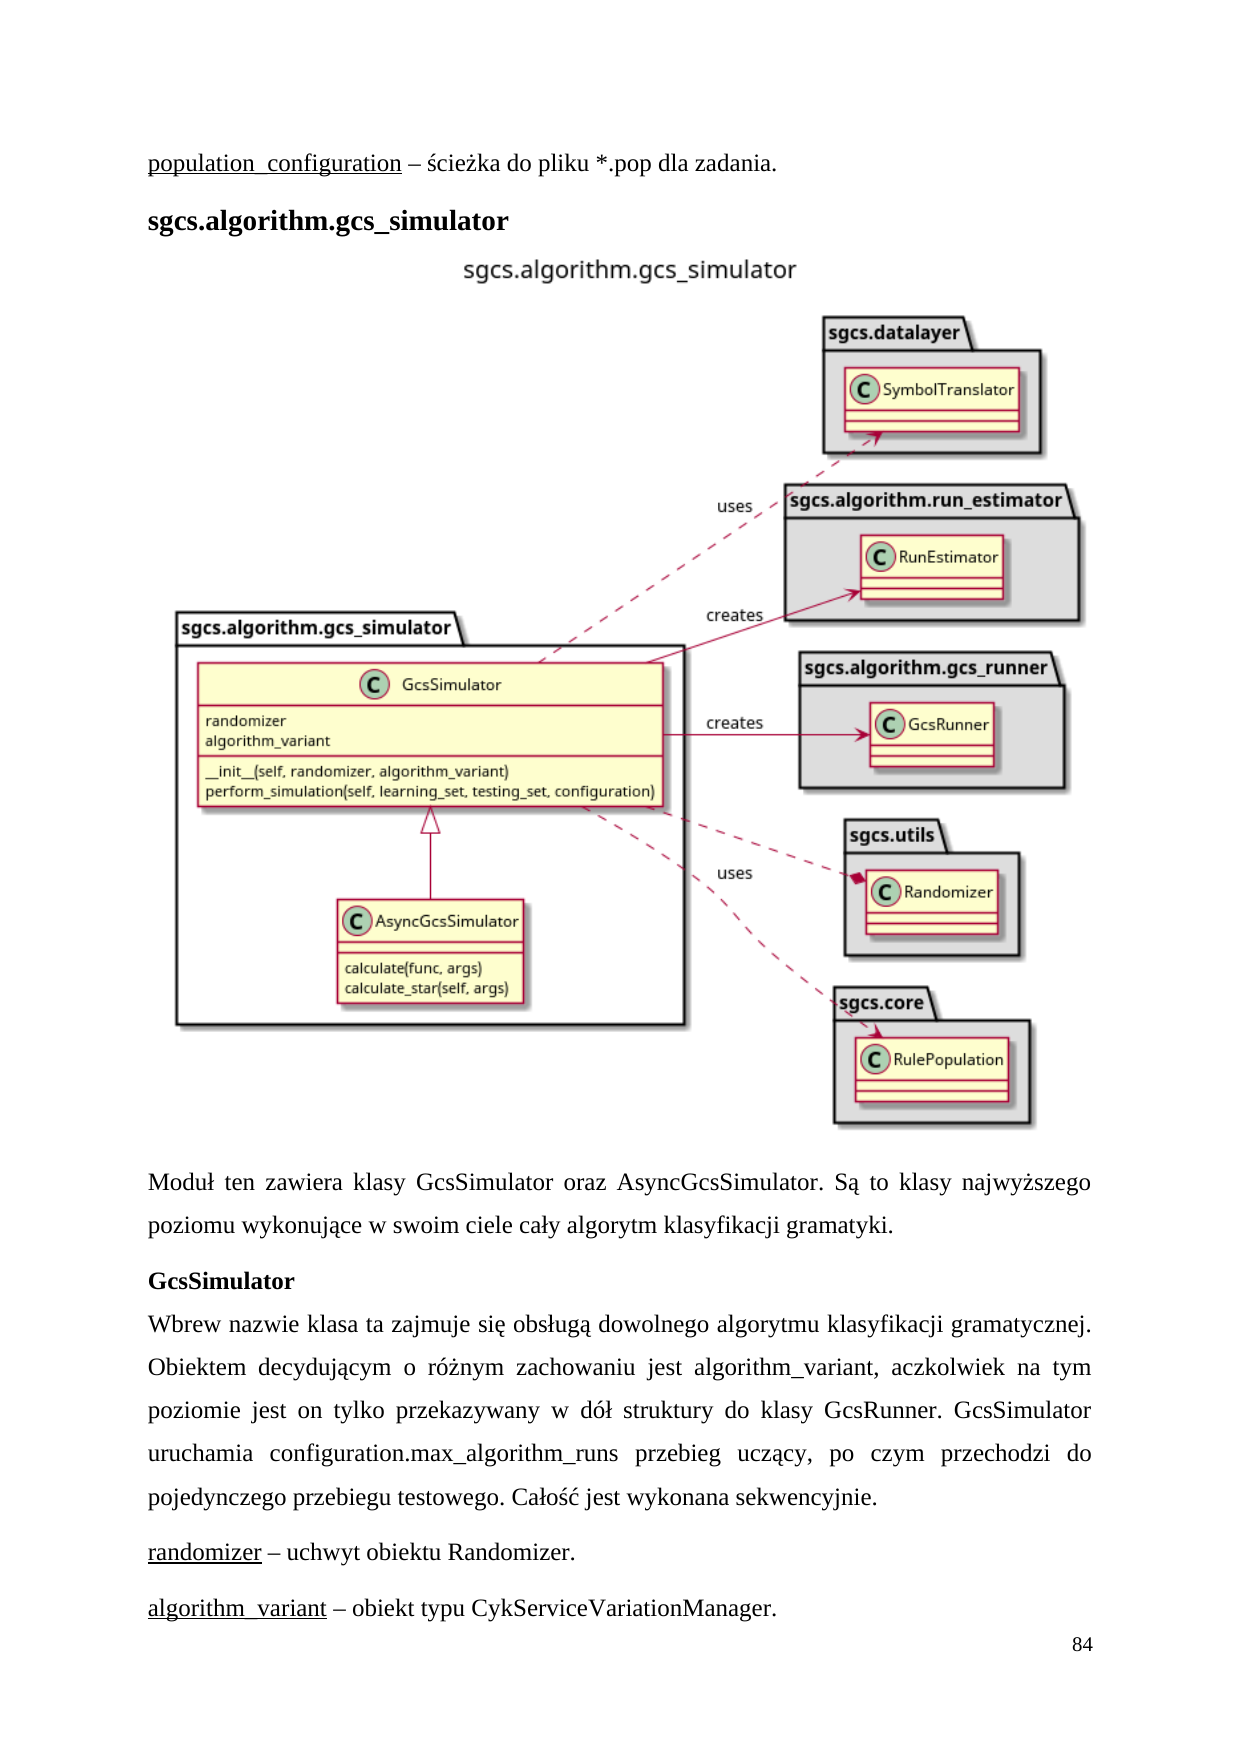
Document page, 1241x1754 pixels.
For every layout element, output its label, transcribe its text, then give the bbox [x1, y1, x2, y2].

text GcsSimulator [148, 1266, 1093, 1295]
text randomizer – uchwyt obiektu Randomizer. [148, 1537, 1093, 1566]
picture [147, 253, 1093, 1137]
text algorithm_variant – obiekt typu CykServiceVariationManager. [148, 1593, 1093, 1622]
text population_configuration – ścieżka do pliku *.pop dla zadania. [148, 148, 1093, 176]
text Moduł ten zawiera klasy GcsSimulator oraz AsyncGcsSimulator. Są to klasy najwyższego poziomu wykonujące w swoim ciele cały algorytm klasyfikacji gramatyki. [148, 1137, 1093, 1239]
text Wbrew nazwie klasa ta zajmuje się obsługą dowolnego algorytmu klasyfikacji gramatycznej. Obiektem decydującym o różnym zachowaniu jest algorithm_variant, aczkolwiek na tym poziomie jest on tylko przekazywany w dół struktury do klasy GcsRunner. GcsSimulator uruchamia configuration.max_algorithm_runs przebieg uczący, po czym przechodzi do pojedynczego przebiegu testowego. Całość jest wykonana sekwencyjnie. [148, 1309, 1093, 1510]
text sgcs.algorithm.gcs_simulator [148, 203, 1093, 237]
